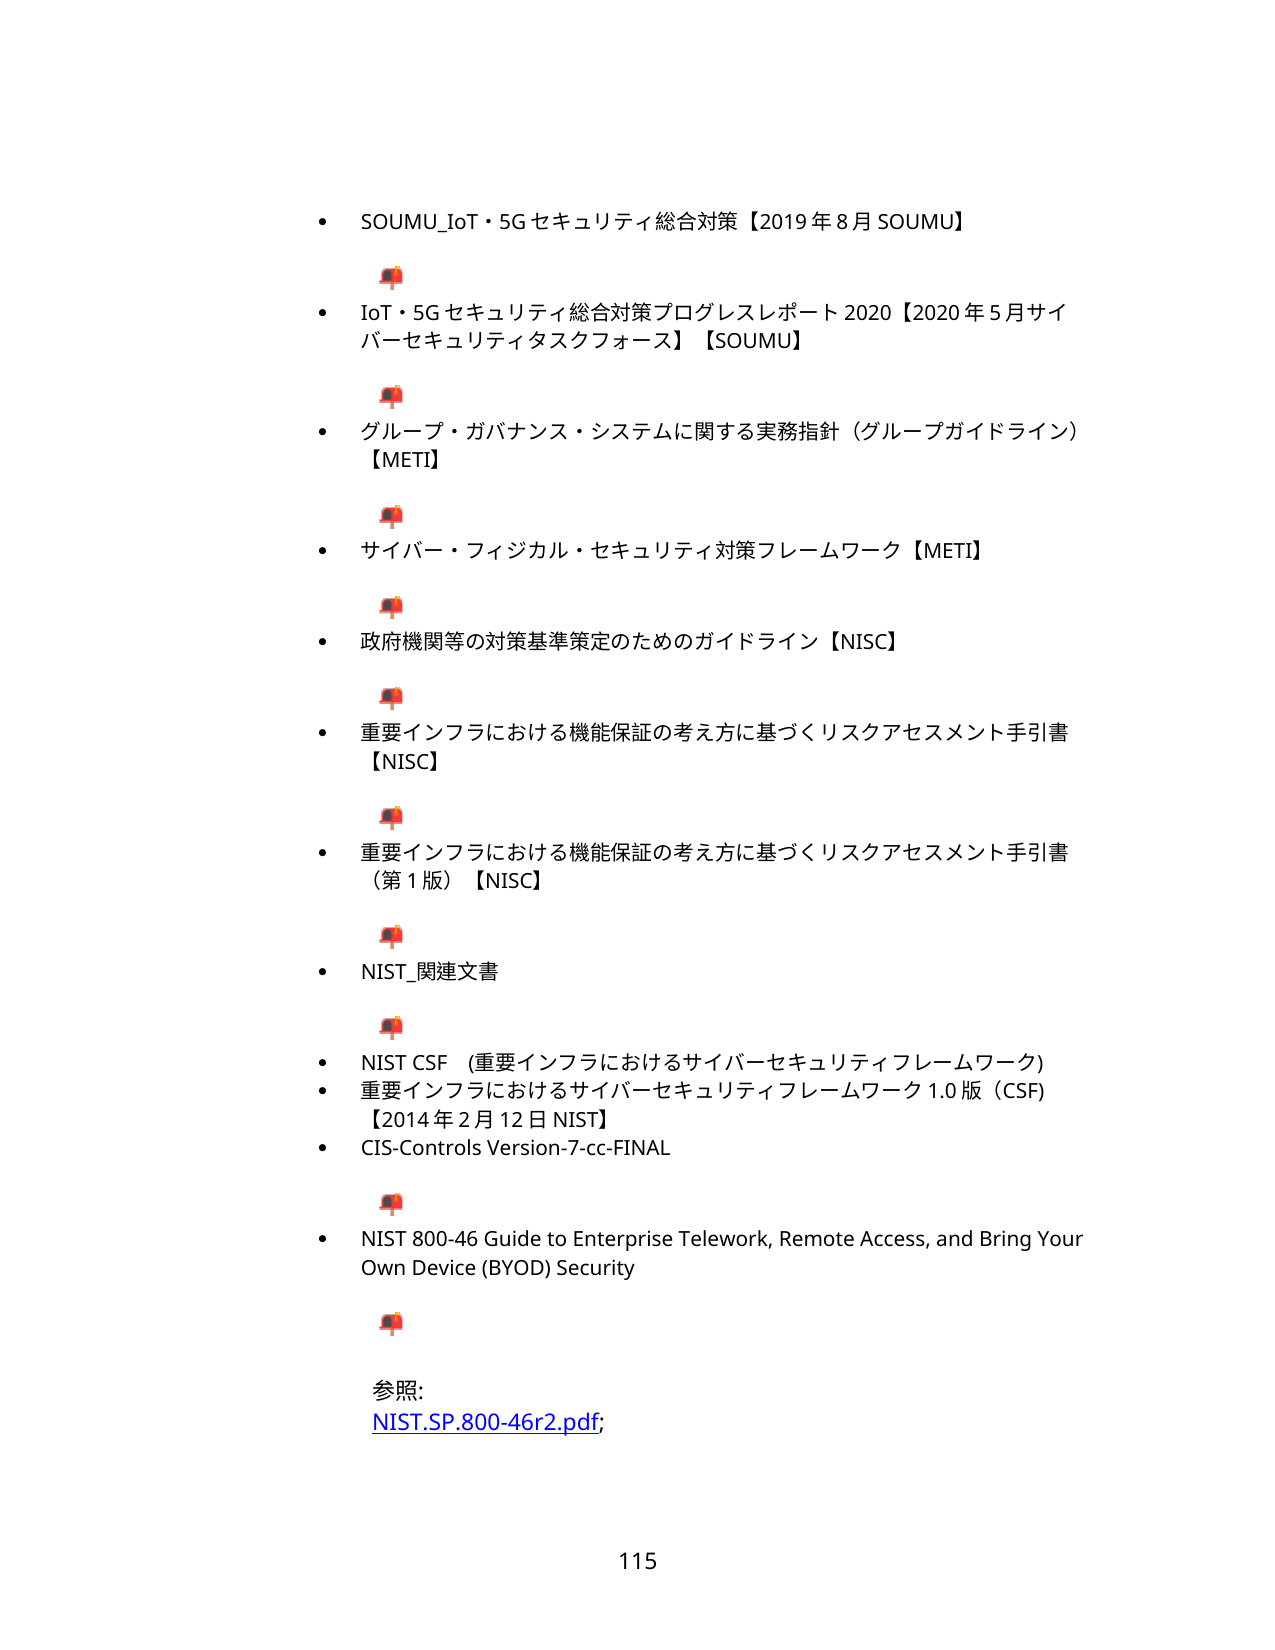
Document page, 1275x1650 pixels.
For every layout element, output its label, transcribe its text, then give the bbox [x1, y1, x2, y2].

list NIST 800-46 Guide to Enterprise Telework, Remote Access, and Bring Your Own Device (BYOD) Security [319, 1224, 1098, 1281]
list 政府機関等の対策基準策定のためのガイドライン【NISC】 [319, 627, 1098, 656]
list 重要インフラにおける機能保証の考え方に基づくリスクアセスメント手引書（第1版）【NISC】 [319, 838, 1098, 894]
picture [379, 925, 403, 949]
list 重要インフラにおける機能保証の考え方に基づくリスクアセスメント手引書【NISC】 [319, 718, 1098, 775]
text NIST.SP.800-46r2.pdf; [372, 1406, 1098, 1437]
picture [379, 385, 403, 409]
list 重要インフラにおけるサイバーセキュリティフレームワーク1.0版（CSF)【2014年2月12日NIST】 [319, 1076, 1098, 1133]
picture [379, 1193, 403, 1216]
picture [379, 1312, 403, 1336]
list IoT・5Gセキュリティ総合対策プログレスレポート2020【2020年5月サイバーセキュリティタスクフォース】【SOUMU】 [319, 298, 1098, 354]
list グループ・ガバナンス・システムに関する実務指針（グループガイドライン）【METI】 [319, 417, 1098, 474]
list NIST CSF (重要インフラにおけるサイバーセキュリティフレームワーク) [319, 1048, 1098, 1076]
picture [379, 596, 403, 619]
list NIST_関連文書 [319, 957, 1098, 986]
picture [379, 687, 403, 710]
picture [379, 505, 403, 529]
list 参照: [372, 1375, 1098, 1406]
picture [379, 266, 403, 290]
list サイバー・フィジカル・セキュリティ対策フレームワーク【METI】 [319, 536, 1098, 565]
list CIS-Controls Version-7-cc-FINAL [319, 1133, 1098, 1162]
picture [379, 806, 403, 830]
picture [379, 1016, 403, 1040]
list SOUMU_IoT・5Gセキュリティ総合対策【2019年8月SOUMU】 [319, 207, 1098, 235]
